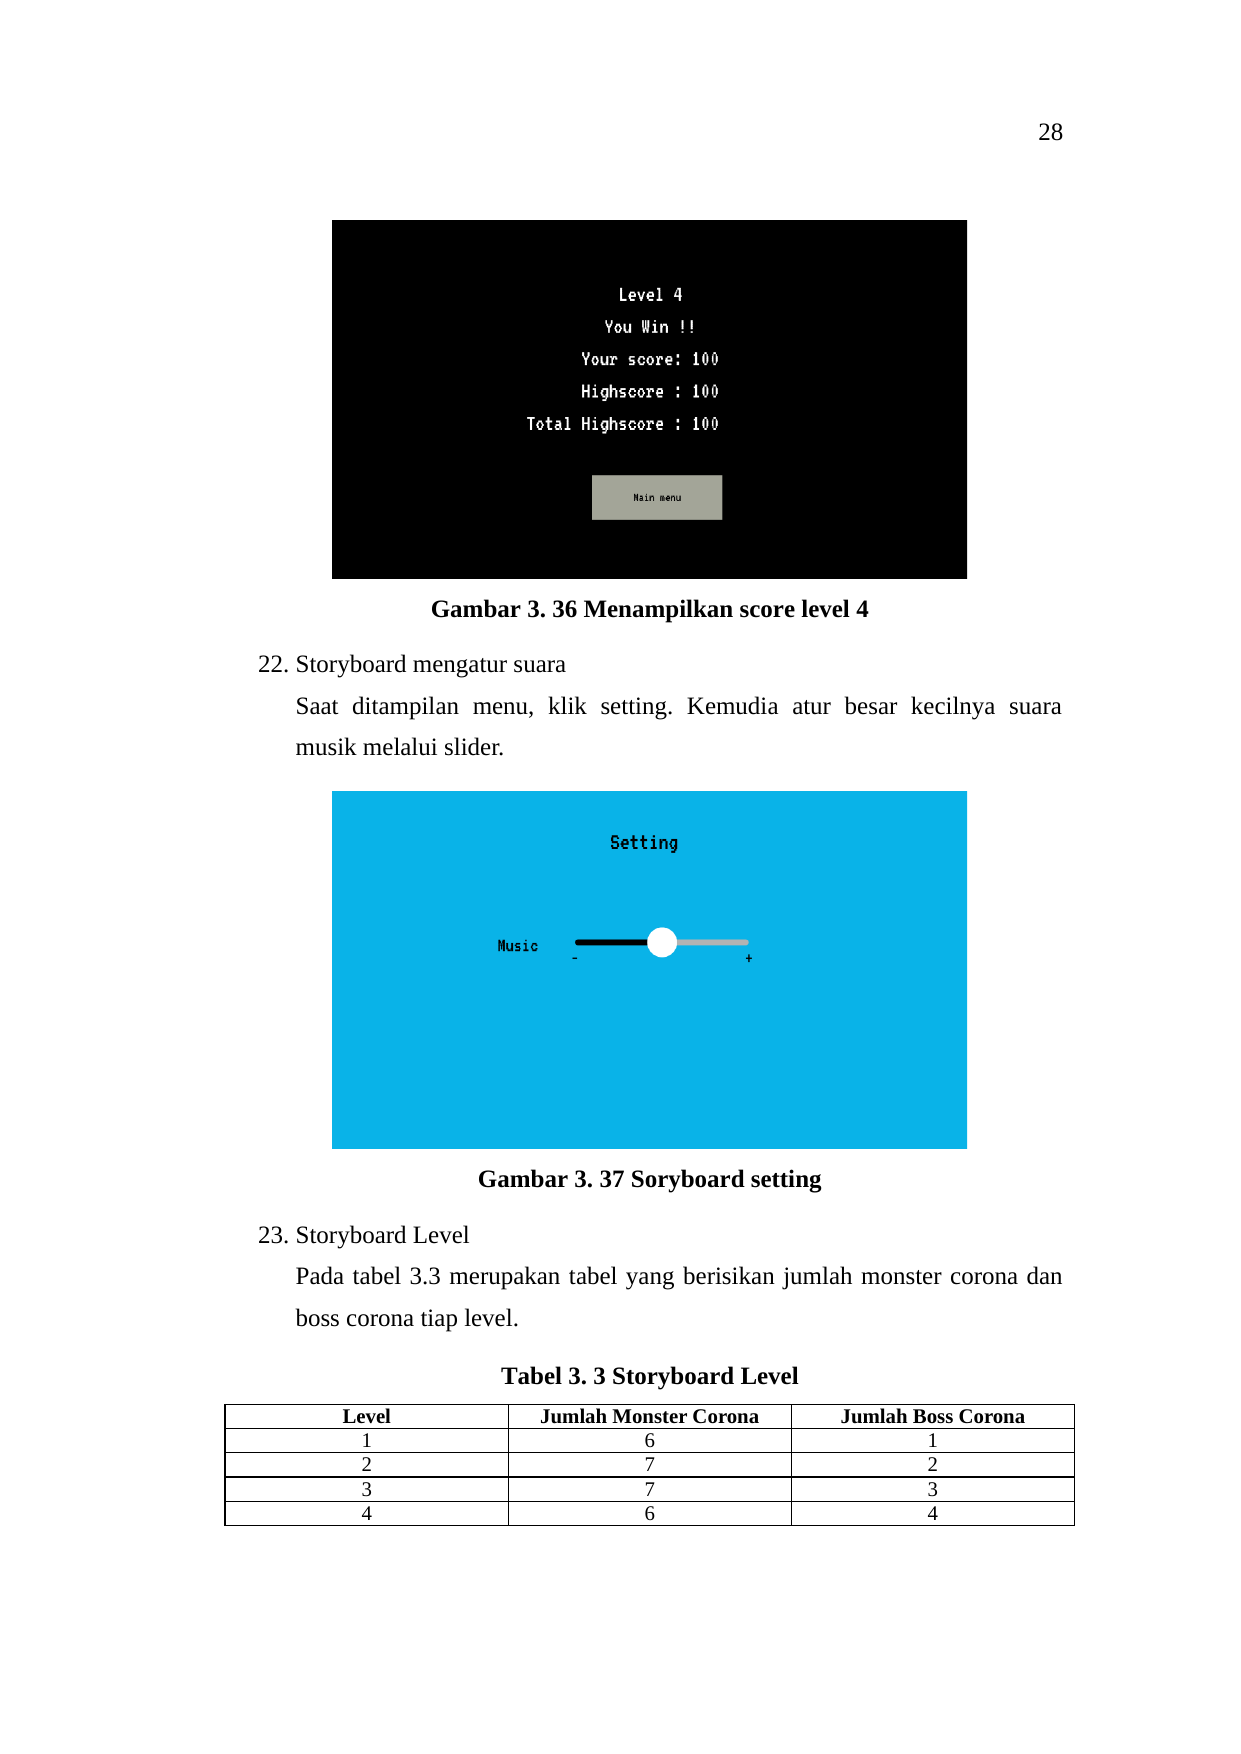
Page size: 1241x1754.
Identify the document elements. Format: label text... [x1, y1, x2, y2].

table_header Level [226, 1405, 508, 1428]
text Tabel 3. 3 Storyboard Level [236, 1362, 1063, 1390]
list Storyboard mengatur suara [258, 650, 1063, 678]
list Saat ditampilan menu, klik setting. Kemudia atur besar kecilnya suara musik melalui slider. [295, 692, 1063, 761]
table_cell 7 [509, 1453, 791, 1476]
list Pada tabel 3.3 merupakan tabel yang berisikan jumlah monster corona dan boss corona tiap level. [295, 1262, 1063, 1332]
picture [332, 220, 968, 579]
table_cell 3 [226, 1478, 508, 1501]
table_cell 6 [509, 1429, 791, 1452]
table_cell 2 [226, 1453, 508, 1476]
table_header Jumlah Boss Corona [792, 1405, 1074, 1428]
table_cell 1 [792, 1429, 1074, 1452]
table_cell 2 [792, 1453, 1074, 1476]
text Gambar 3. 36 Menampilkan score level 4 [236, 595, 1063, 622]
table_header Jumlah Monster Corona [509, 1405, 791, 1428]
table_cell 6 [509, 1502, 791, 1525]
table_cell 7 [509, 1478, 791, 1501]
table_cell 4 [226, 1502, 508, 1525]
table_cell 1 [226, 1429, 508, 1452]
table_cell 3 [792, 1478, 1074, 1501]
text Gambar 3. 37 Soryboard setting [236, 1166, 1063, 1193]
table_cell 4 [792, 1502, 1074, 1525]
list Storyboard Level [258, 1221, 1063, 1249]
picture [577, 928, 748, 957]
